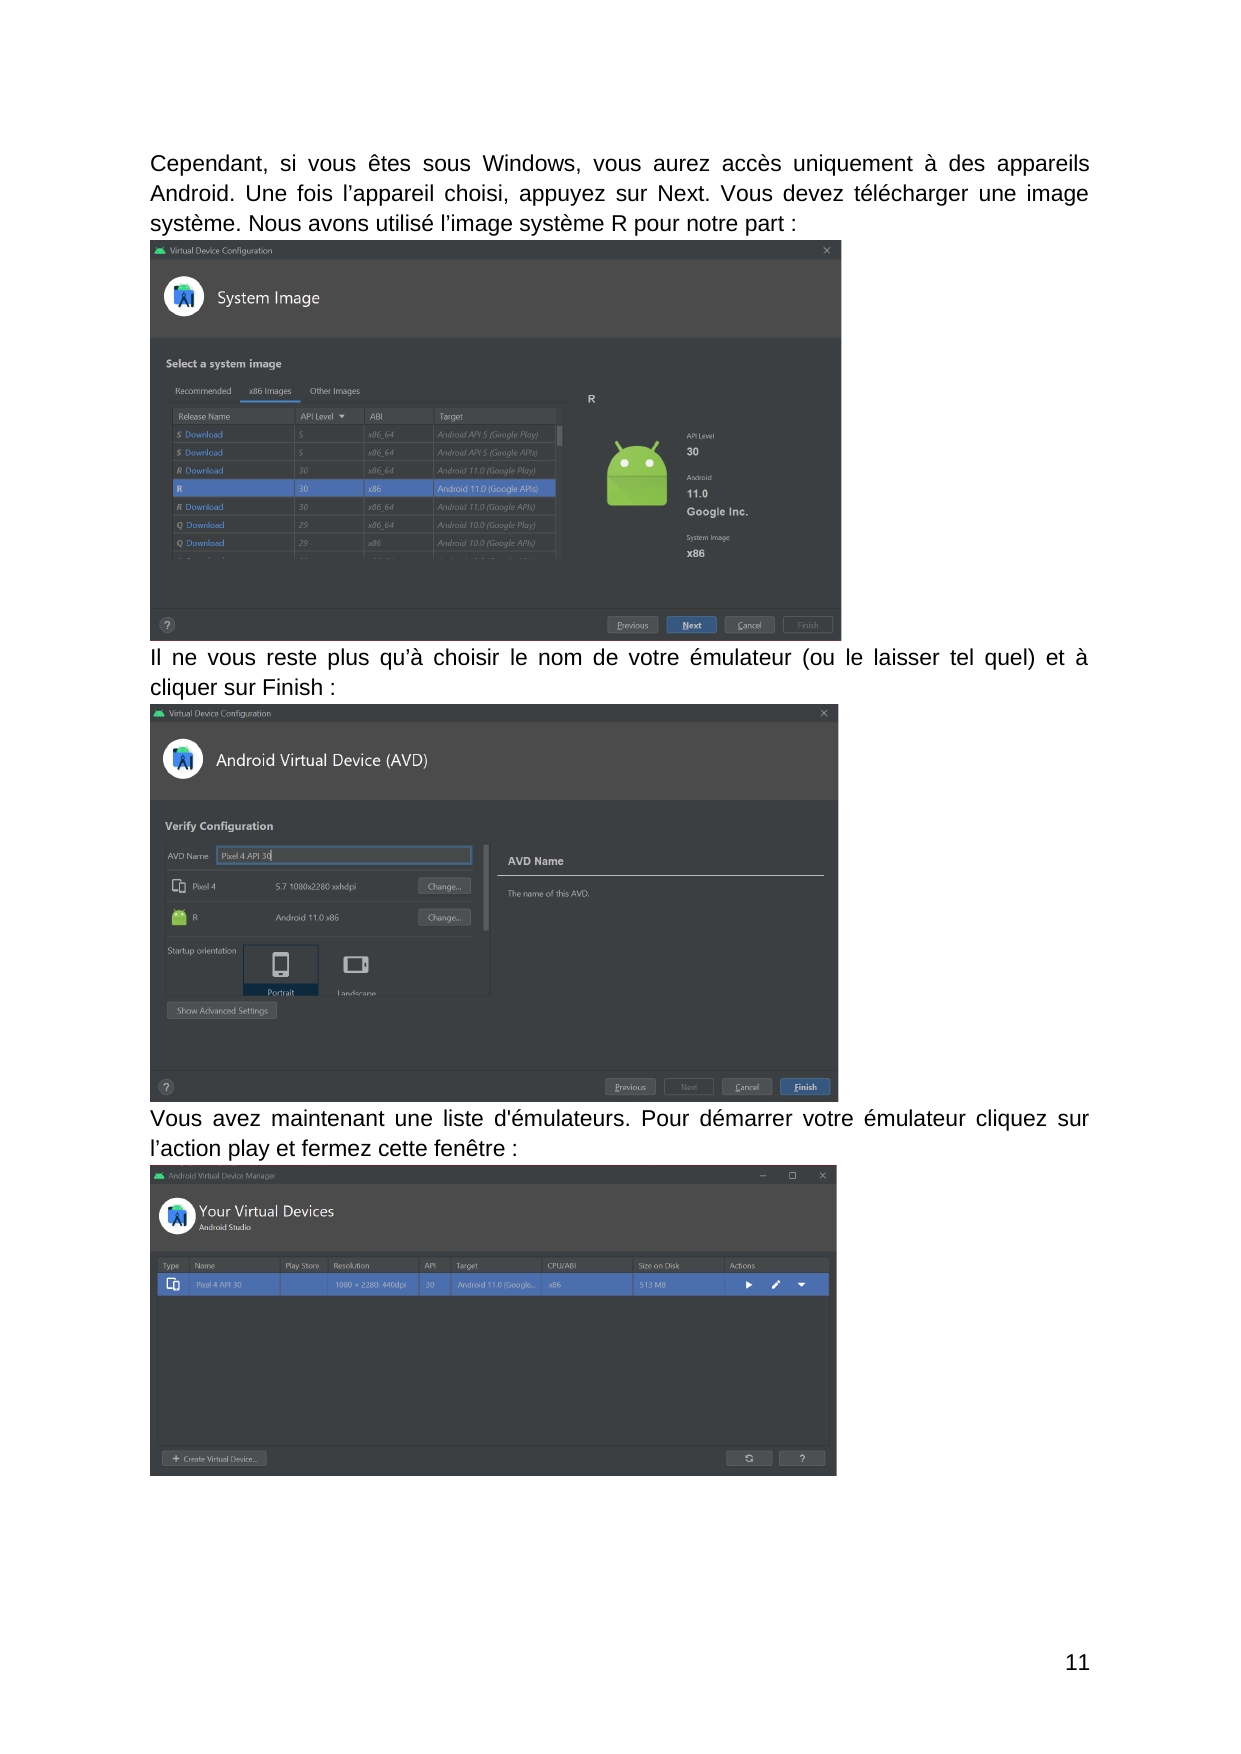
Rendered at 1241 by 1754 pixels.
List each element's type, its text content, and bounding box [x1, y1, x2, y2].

picture [150, 240, 842, 641]
text Vous avez maintenant une liste d'émulateurs. Pour démarrer votre émulateur cliquez sur l’action play et fermez cette fenêtre : [150, 1105, 1090, 1162]
picture [150, 1165, 837, 1476]
text Cependant, si vous êtes sous Windows, vous aurez accès uniquement à des appareils Android. Une fois l’appareil choisi, appuyez sur Next. Vous devez télécharger une image système. Nous avons utilisé l’image système R pour notre part : [150, 150, 1090, 237]
picture [150, 704, 839, 1102]
text Il ne vous reste plus qu’à choisir le nom de votre émulateur (ou le laisser tel quel) et à cliquer sur Finish : [150, 644, 1090, 701]
